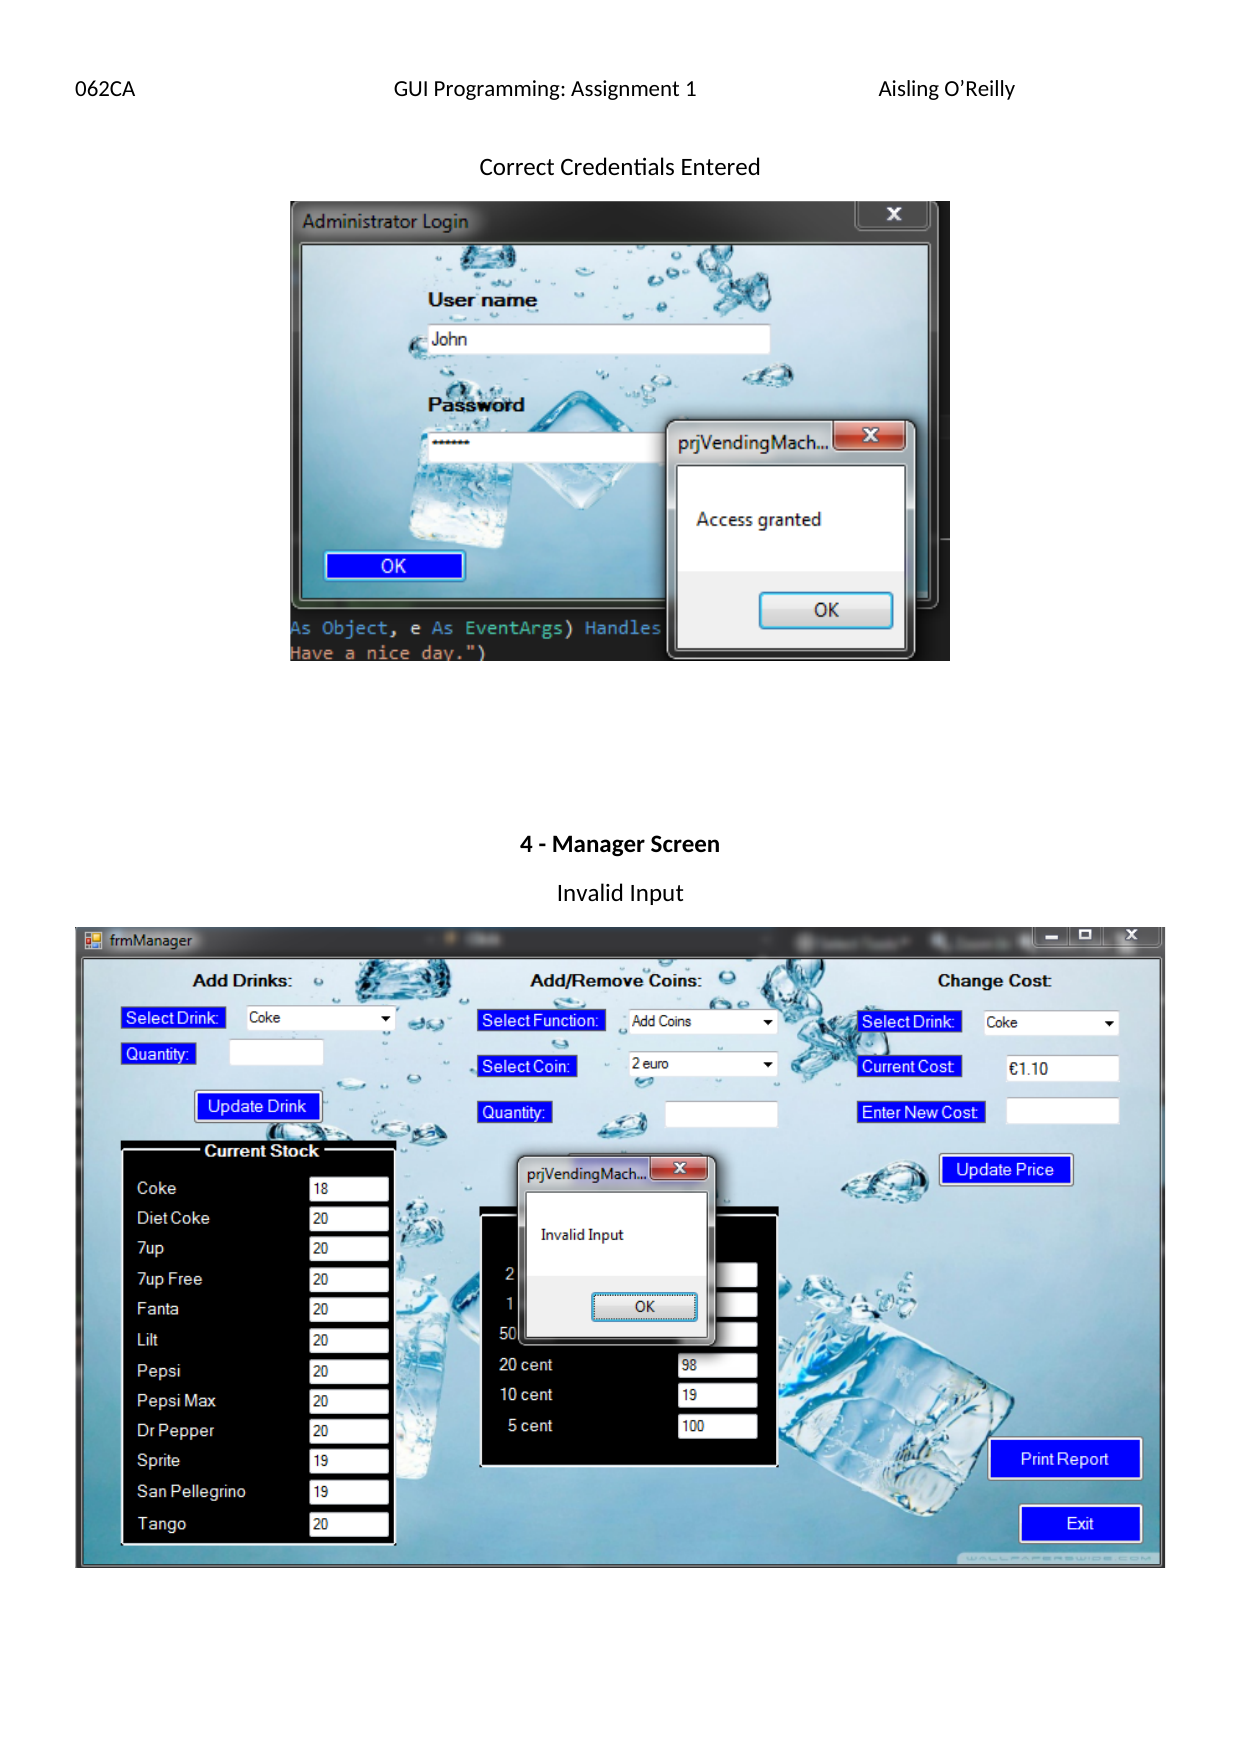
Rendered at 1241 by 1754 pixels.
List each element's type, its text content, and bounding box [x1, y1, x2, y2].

picture [75, 927, 1166, 1568]
text Invalid Input [75, 878, 1165, 908]
text Correct Credentials Entered [75, 151, 1165, 182]
picture [290, 201, 950, 661]
text 4 - Manager Screen [75, 828, 1165, 858]
